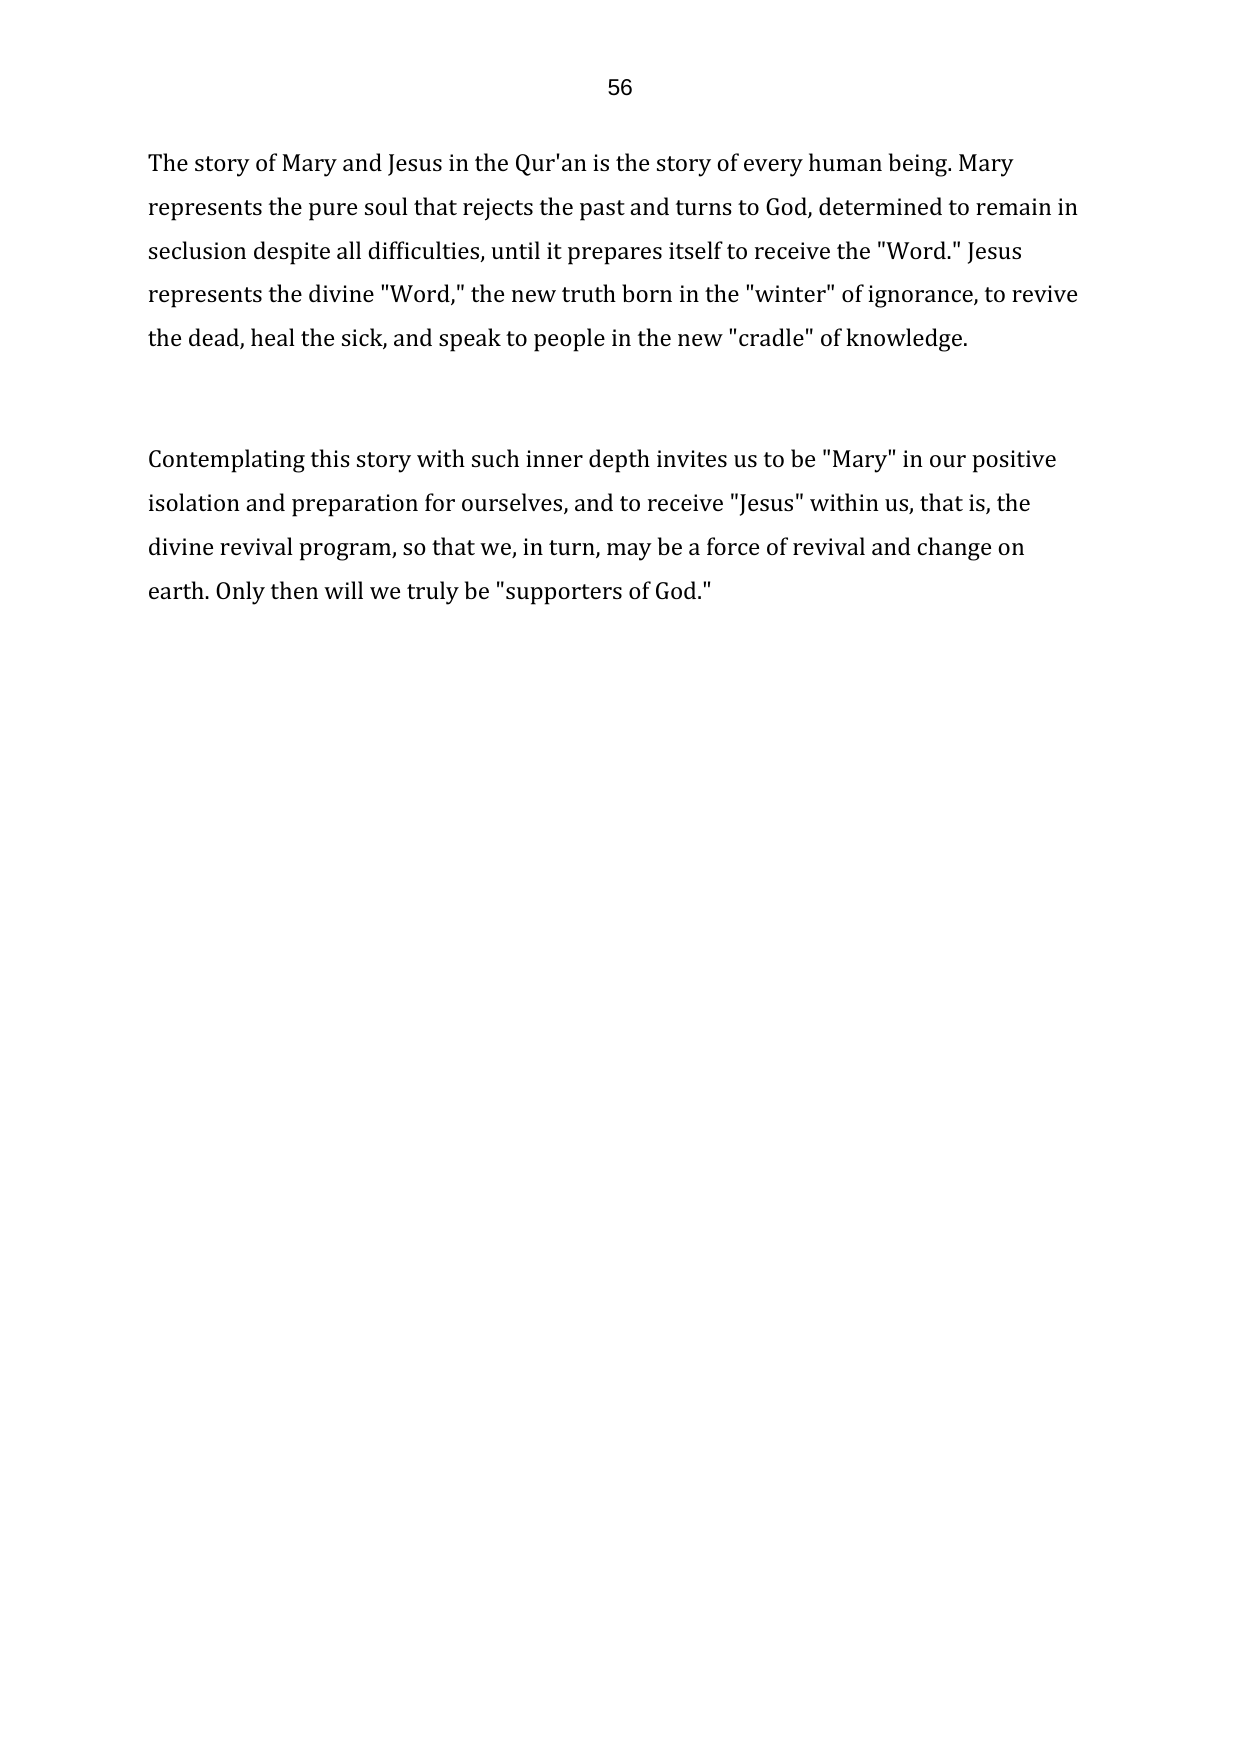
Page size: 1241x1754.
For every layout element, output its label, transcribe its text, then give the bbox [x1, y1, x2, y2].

text The story of Mary and Jesus in the Qur'an is the story of every human being. Mary represents the pure soul that rejects the past and turns to God, determined to remain in seclusion despite all difficulties, until it prepares itself to receive the "Word." Jesus represents the divine "Word," the new truth born in the "winter" of ignorance, to revive the dead, heal the sick, and speak to people in the new "cradle" of knowledge. [148, 148, 1093, 352]
text Contemplating this story with such inner depth invites us to be "Mary" in our positive isolation and preparation for ourselves, and to receive "Jesus" within us, that is, the divine revival program, so that we, in turn, may be a force of revival and change on earth. Only then will we truly be "supporters of God." [148, 444, 1093, 605]
